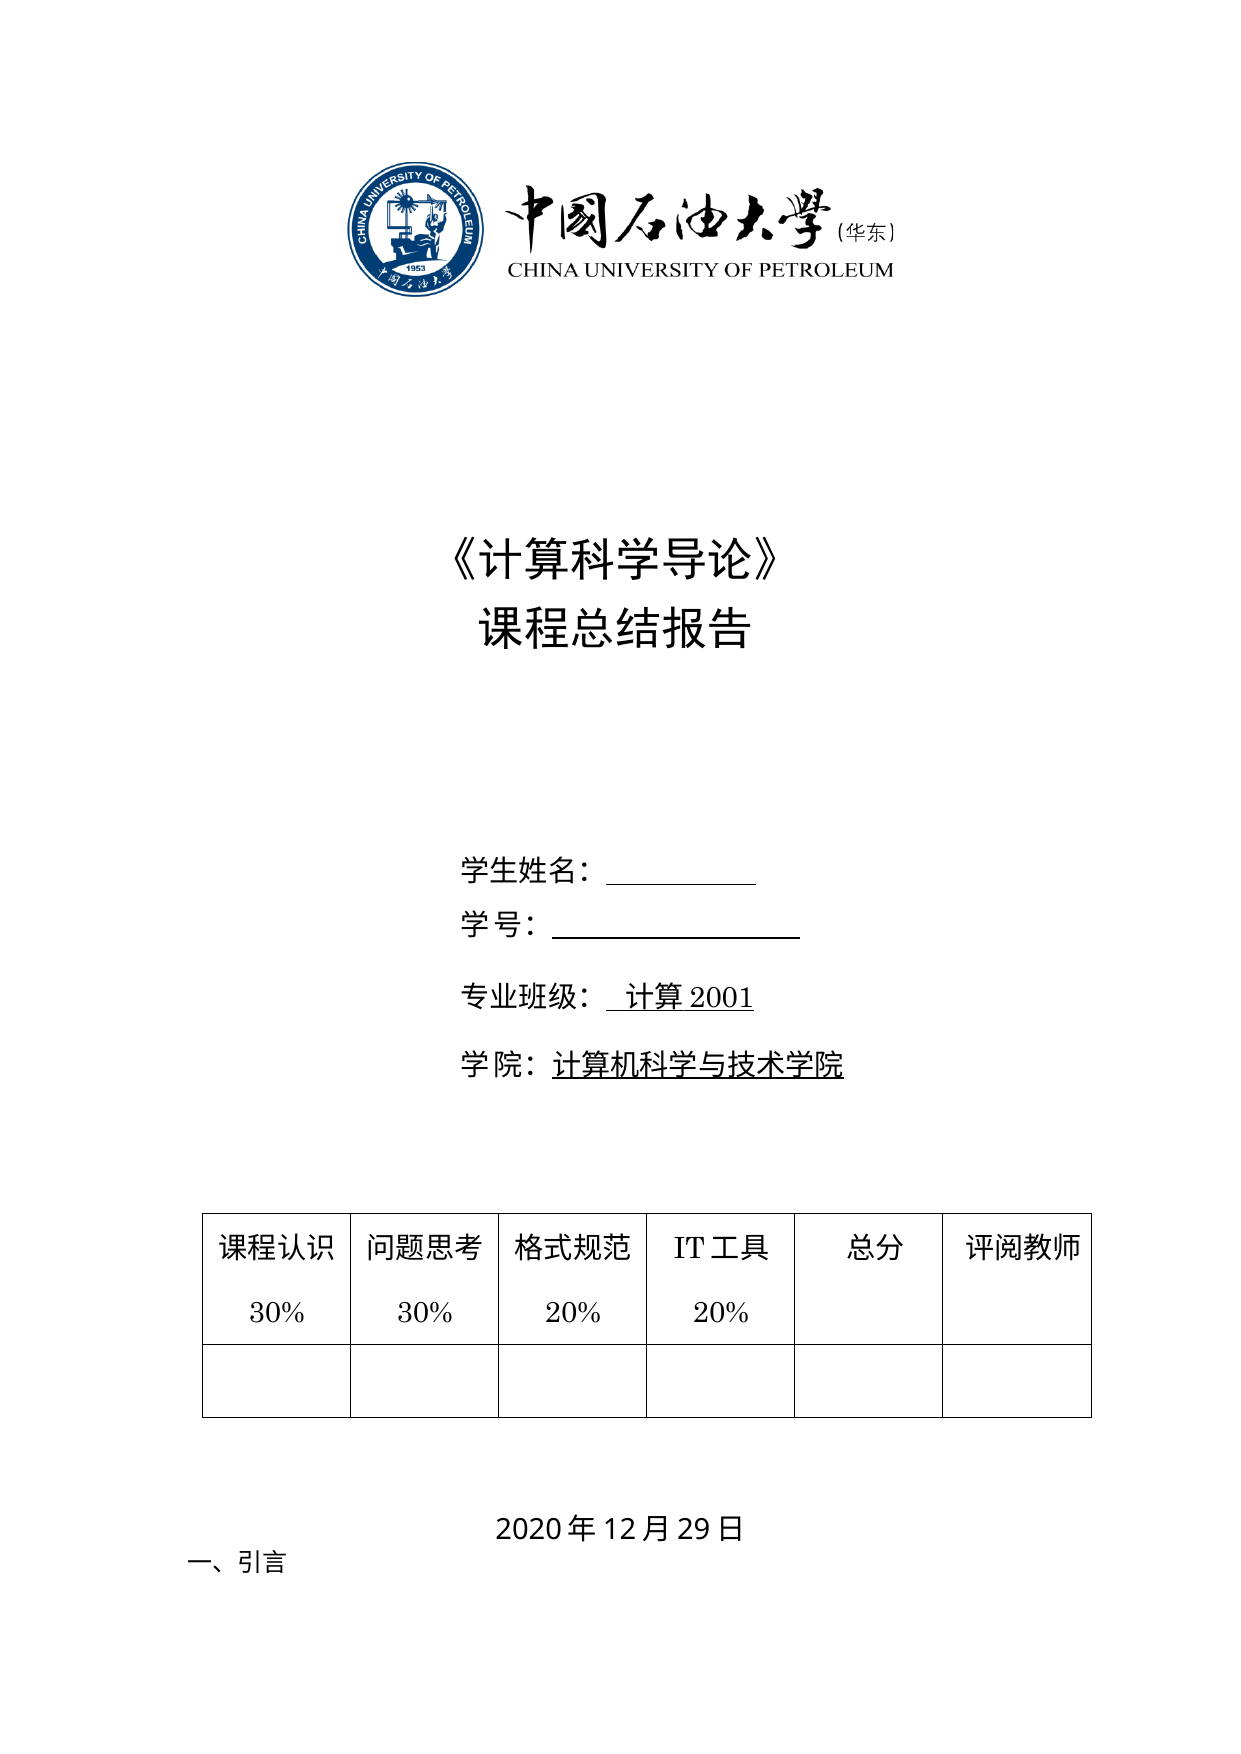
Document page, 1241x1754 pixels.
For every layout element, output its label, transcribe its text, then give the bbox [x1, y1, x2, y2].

text 专业班级： 计算2001 [460, 964, 1053, 1029]
table_cell [499, 1345, 646, 1417]
table_cell [795, 1345, 942, 1417]
text 学 院：计算机科学与技术学院 [460, 1050, 1053, 1083]
text 课程总结报告 [335, 592, 894, 657]
text 学 号： [460, 911, 1053, 943]
table_header 评阅教师 [943, 1214, 1091, 1344]
text 《计算科学导论》 [335, 523, 894, 588]
table_cell [203, 1345, 350, 1417]
table_cell [647, 1345, 794, 1417]
table_header 课程认识 30% [203, 1214, 350, 1344]
table_header 格式规范 20% [499, 1214, 646, 1344]
text 学生姓名： [460, 857, 1053, 890]
table_header 问题思考 30% [351, 1214, 498, 1344]
picture [347, 162, 894, 297]
table_header IT工具 20% [647, 1214, 794, 1344]
table_cell [943, 1345, 1091, 1417]
text 2020年12月29日 [187, 1515, 1053, 1548]
list 引言 [187, 1548, 1053, 1580]
table_cell [351, 1345, 498, 1417]
table_header 总分 [795, 1214, 942, 1344]
